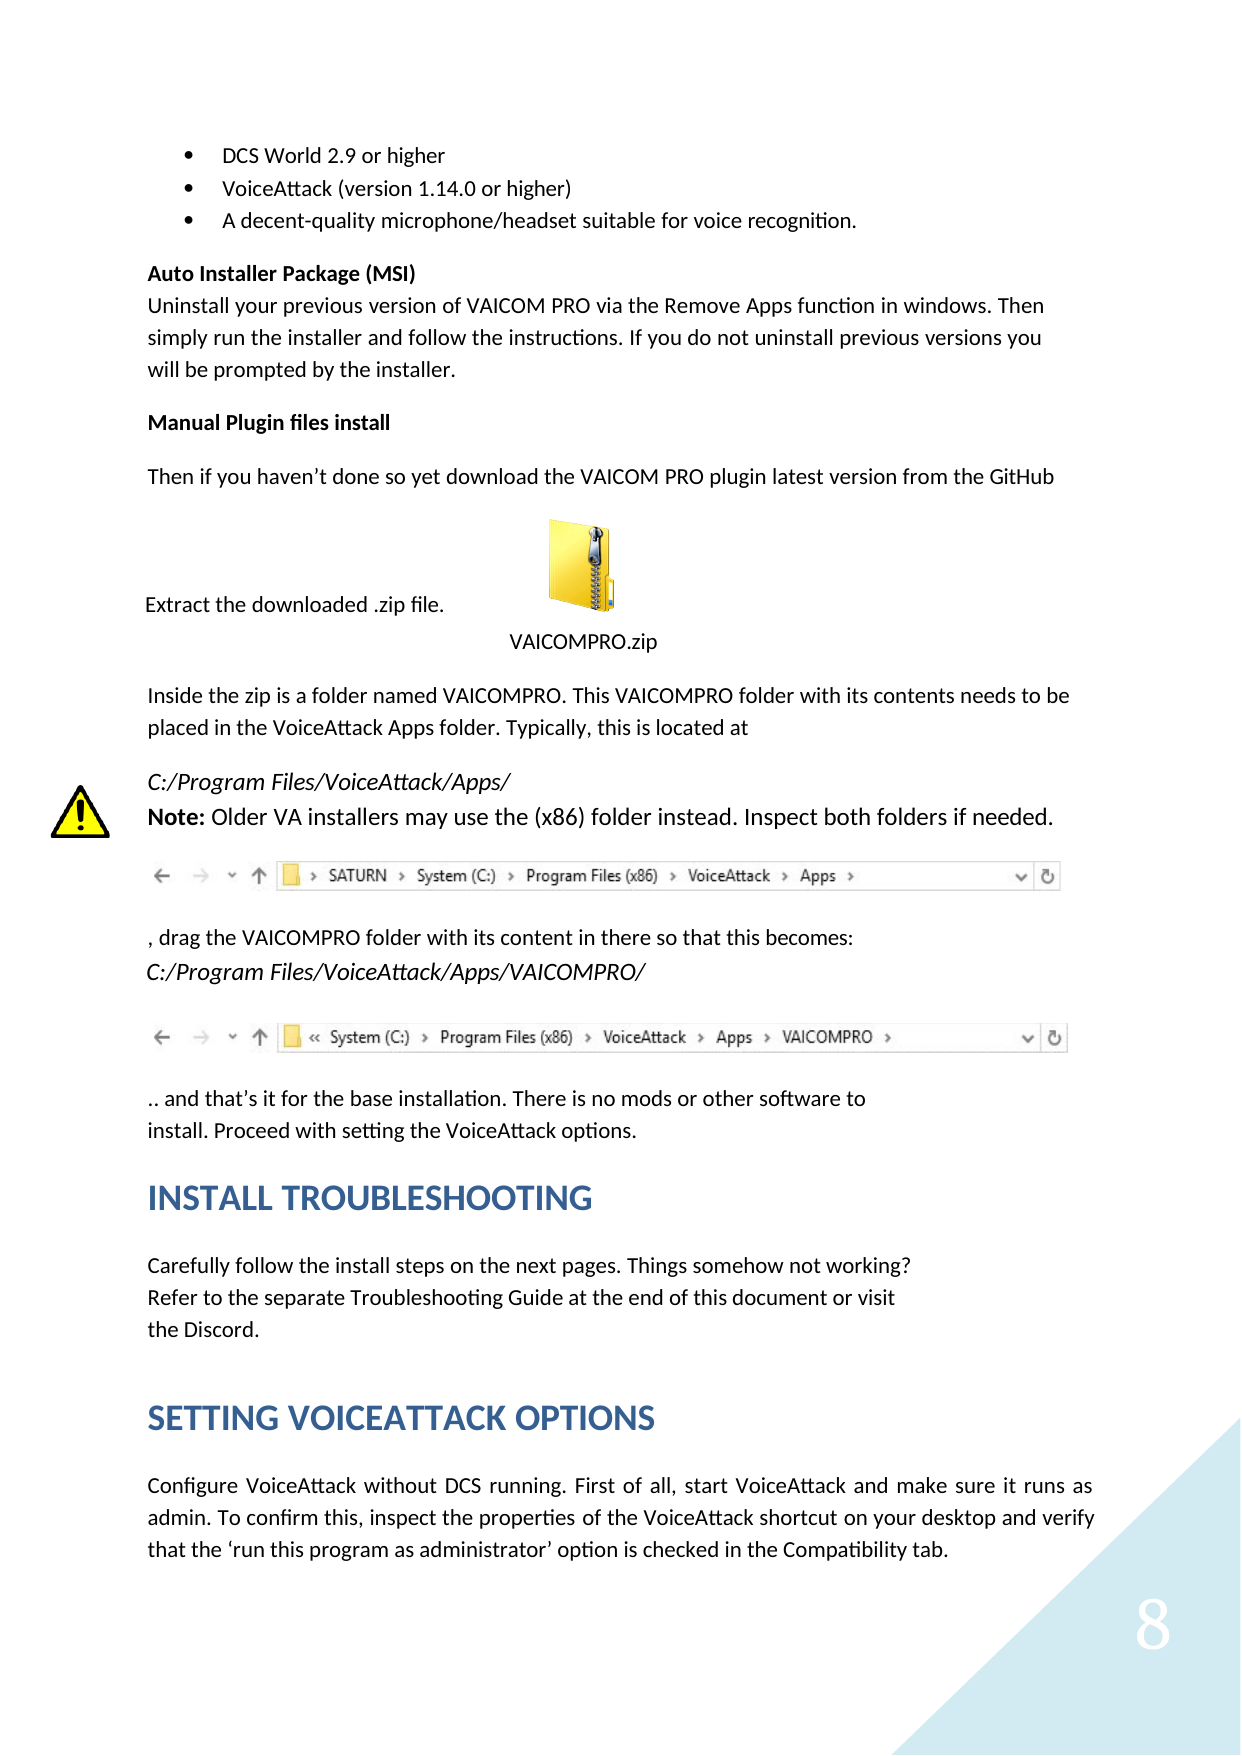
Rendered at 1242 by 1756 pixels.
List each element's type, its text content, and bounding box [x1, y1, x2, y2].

subtitle SETTING VOICEATTACK OPTIONS [147, 1393, 1131, 1439]
subtitle Manual Plugin files install [147, 408, 1131, 436]
subtitle Auto Installer Package (MSI) [147, 259, 1131, 287]
text Configure VoiceAttack without DCS running. First of all, start VoiceAttack and make sure it runs as admin. To confirm this, inspect the properties of the VoiceAttack shortcut on your desktop and verify that the ‘run this program as administrator’ option is checked in the Compatibility tab. [147, 1471, 1095, 1563]
picture [154, 1023, 1068, 1053]
text .. and that’s it for the base installation. There is no mods or other software to install. Proceed with setting the VoiceAttack options. [147, 1084, 872, 1144]
text VAICOMPRO.zip [39, 627, 657, 655]
text Then if you haven’t done so yet download the VAICOM PRO plugin latest version from the GitHub [147, 462, 1131, 490]
list DCS World 2.9 or higher [184, 142, 1131, 170]
text Extract the downloaded .zip file. [145, 520, 1131, 618]
picture [50, 785, 110, 838]
text Note: Older VA installers may use the (x86) folder instead. Inspect both folders if needed. [147, 802, 1131, 832]
list VoiceAttack (version 1.14.0 or higher) [184, 174, 1131, 202]
picture [549, 519, 620, 612]
text C:/Program Files/VoiceAttack/Apps/ [147, 767, 1131, 797]
text , drag the VAICOMPRO folder with its content in there so that this becomes: [147, 923, 1131, 952]
text Inside the zip is a folder named VAICOMPRO. This VAICOMPRO folder with its contents needs to be placed in the VoiceAttack Apps folder. Typically, this is located at [147, 681, 1078, 742]
text Uninstall your previous version of VAICOM PRO via the Remove Apps function in windows. Then simply run the installer and follow the instructions. If you do not uninstall previous versions you will be prompted by the installer. [147, 291, 1045, 384]
subtitle INSTALL TROUBLESHOOTING [147, 1174, 1131, 1219]
picture [154, 861, 1061, 891]
text Carefully follow the install steps on the next pages. Things somehow not working? Refer to the separate Troubleshooting Guide at the end of this document or visit the Discord. [147, 1251, 926, 1343]
text C:/Program Files/VoiceAttack/Apps/VAICOMPRO/ [39, 956, 648, 986]
list A decent-quality microphone/headset suitable for voice recognition. [184, 206, 1131, 234]
